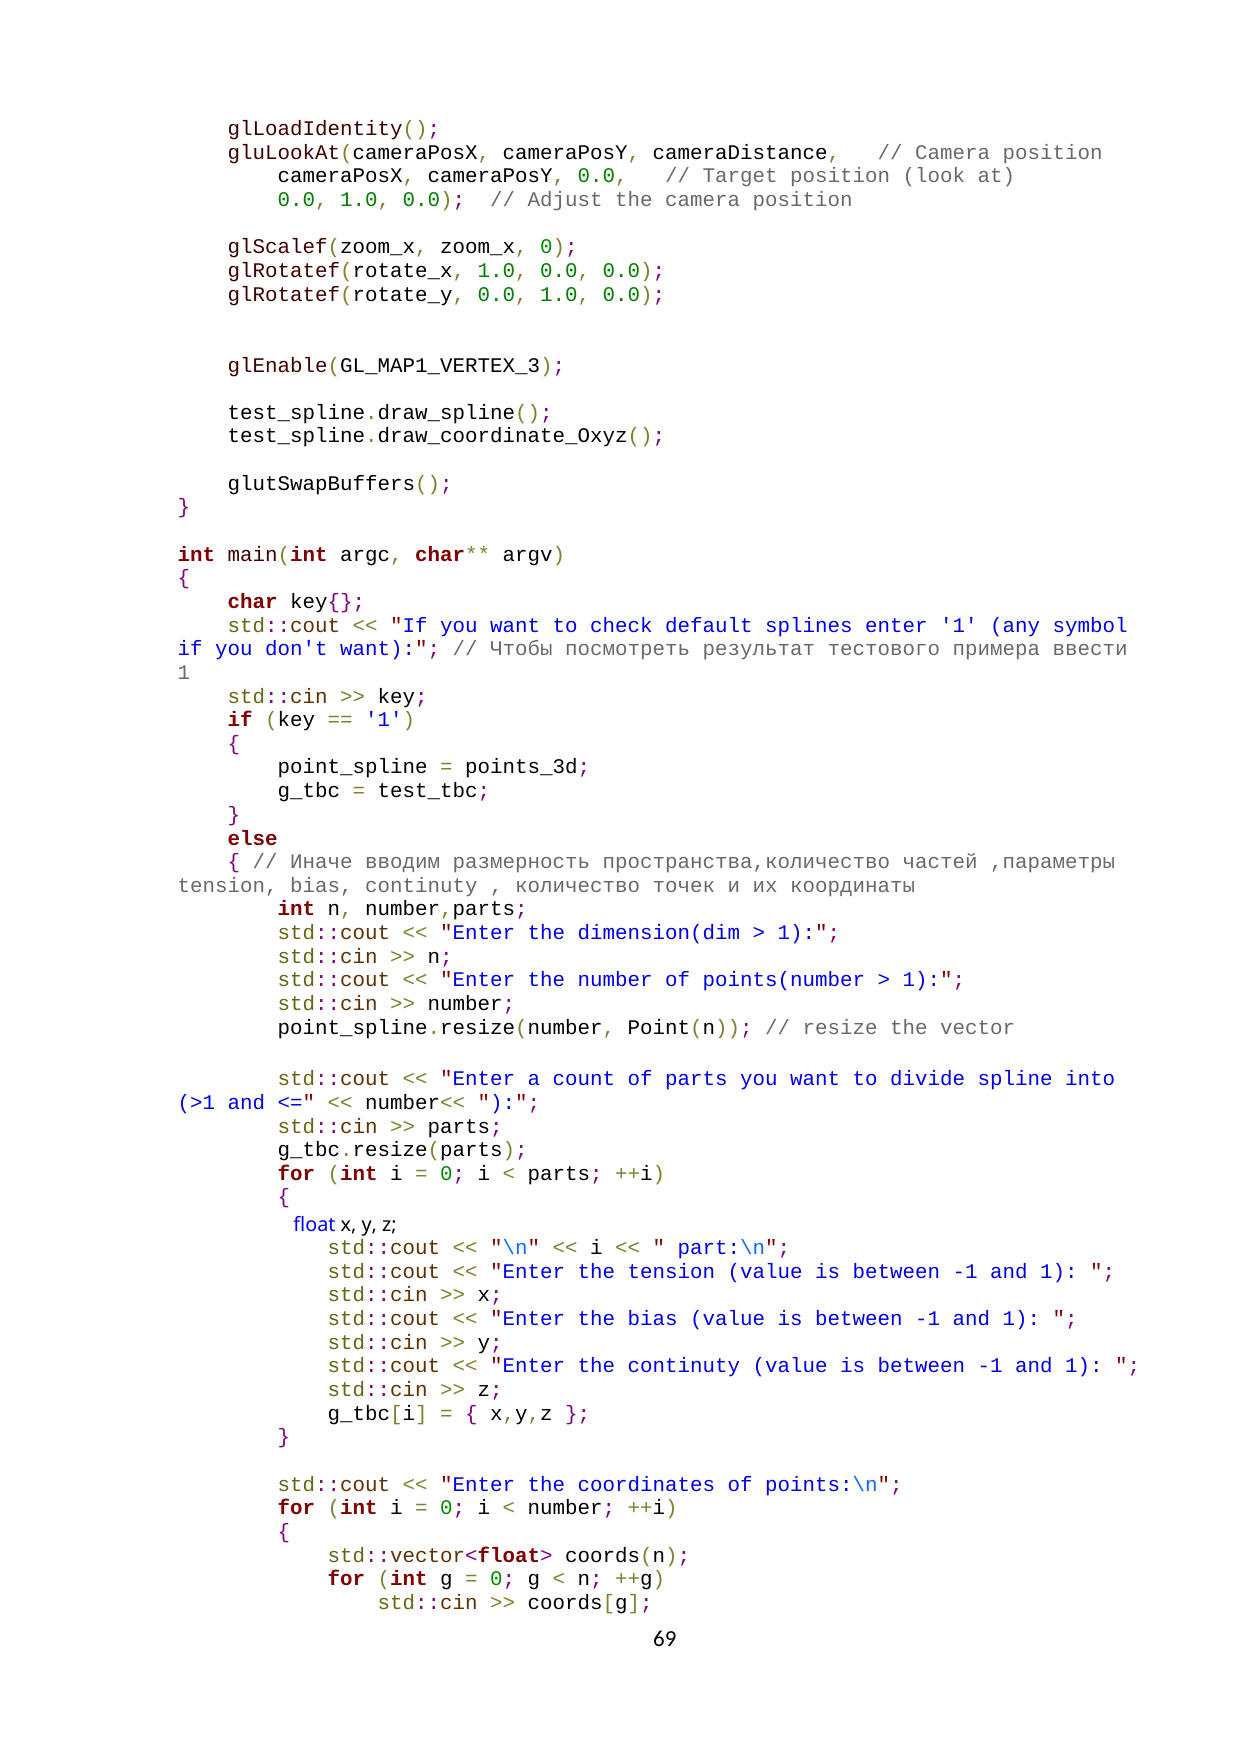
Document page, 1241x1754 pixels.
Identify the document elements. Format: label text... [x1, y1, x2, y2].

text test_spline.draw_spline(); [177, 402, 1152, 426]
text std::cout << "Enter the bias (value is between -1 and 1): "; [177, 1308, 1152, 1332]
text std::cin >> x; [177, 1284, 1152, 1308]
text g_tbc.resize(parts); [177, 1139, 1152, 1163]
text std::cin >> z; [177, 1379, 1152, 1403]
text } [177, 804, 1152, 827]
text std::cin >> y; [177, 1332, 1152, 1355]
text { [177, 567, 1152, 591]
text point_spline.resize(number, Point(n)); // resize the vector [177, 1017, 1152, 1040]
text point_spline = points_3d; [177, 757, 1152, 780]
text { [177, 733, 1152, 757]
text std::cin >> number; [177, 993, 1152, 1017]
text } [177, 1426, 1152, 1450]
text glEnable(GL_MAP1_VERTEX_3); [177, 354, 1152, 378]
text { [177, 1521, 1152, 1544]
text std::cout << "\n" << i << " part:\n"; [177, 1237, 1152, 1261]
text for (int i = 0; i < parts; ++i) [177, 1163, 1152, 1187]
text for (int g = 0; g < n; ++g) [177, 1568, 1152, 1592]
text glRotatef(rotate_y, 0.0, 1.0, 0.0); [177, 284, 1152, 307]
text g_tbc[i] = { x,y,z }; [177, 1403, 1152, 1426]
text glRotatef(rotate_x, 1.0, 0.0, 0.0); [177, 260, 1152, 284]
text glScalef(zoom_x, zoom_x, 0); [177, 236, 1152, 260]
text if (key == '1') [177, 709, 1152, 733]
text g_tbc = test_tbc; [177, 780, 1152, 804]
text { // Иначе вводим размерность пространства,количество частей ,параметры tension, bias, continuty , количество точек и их координаты [177, 851, 1152, 898]
text } [177, 496, 1152, 520]
text else [177, 827, 1152, 851]
text glutSwapBuffers(); [177, 473, 1152, 496]
text std::vector<float> coords(n); [177, 1544, 1152, 1568]
text std::cin >> parts; [177, 1116, 1152, 1139]
text std::cin >> key; [177, 686, 1152, 709]
text std::cout << "Enter a count of parts you want to divide spline into (>1 and <=" << number<< "):"; [177, 1068, 1152, 1116]
text std::cin >> n; [177, 946, 1152, 969]
text 0.0, 1.0, 0.0); // Adjust the camera position [177, 189, 1152, 213]
text std::cout << "Enter the continuty (value is between -1 and 1): "; [177, 1355, 1152, 1379]
text { [177, 1187, 1152, 1210]
text int main(int argc, char** argv) [177, 544, 1152, 567]
text std::cout << "Enter the dimension(dim > 1):"; [177, 922, 1152, 946]
text for (int i = 0; i < number; ++i) [177, 1497, 1152, 1521]
text std::cin >> coords[g]; [177, 1592, 1152, 1616]
text int n, number,parts; [177, 898, 1152, 922]
text test_spline.draw_coordinate_Oxyz(); [177, 426, 1152, 449]
text cameraPosX, cameraPosY, 0.0, // Target position (look at) [177, 165, 1152, 189]
text std::cout << "Enter the tension (value is between -1 and 1): "; [177, 1261, 1152, 1284]
text std::cout << "Enter the number of points(number > 1):"; [177, 969, 1152, 993]
text std::cout << "Enter the coordinates of points:\n"; [177, 1474, 1152, 1497]
text glLoadIdentity(); [177, 118, 1152, 142]
text char key{}; [177, 591, 1152, 615]
text float x, y, z; [177, 1210, 1152, 1237]
text gluLookAt(cameraPosX, cameraPosY, cameraDistance, // Camera position [177, 142, 1152, 165]
text std::cout << "If you want to check default splines enter '1' (any symbol if you don't want):"; // Чтобы посмотреть результат тестового примера ввести 1 [177, 615, 1152, 686]
